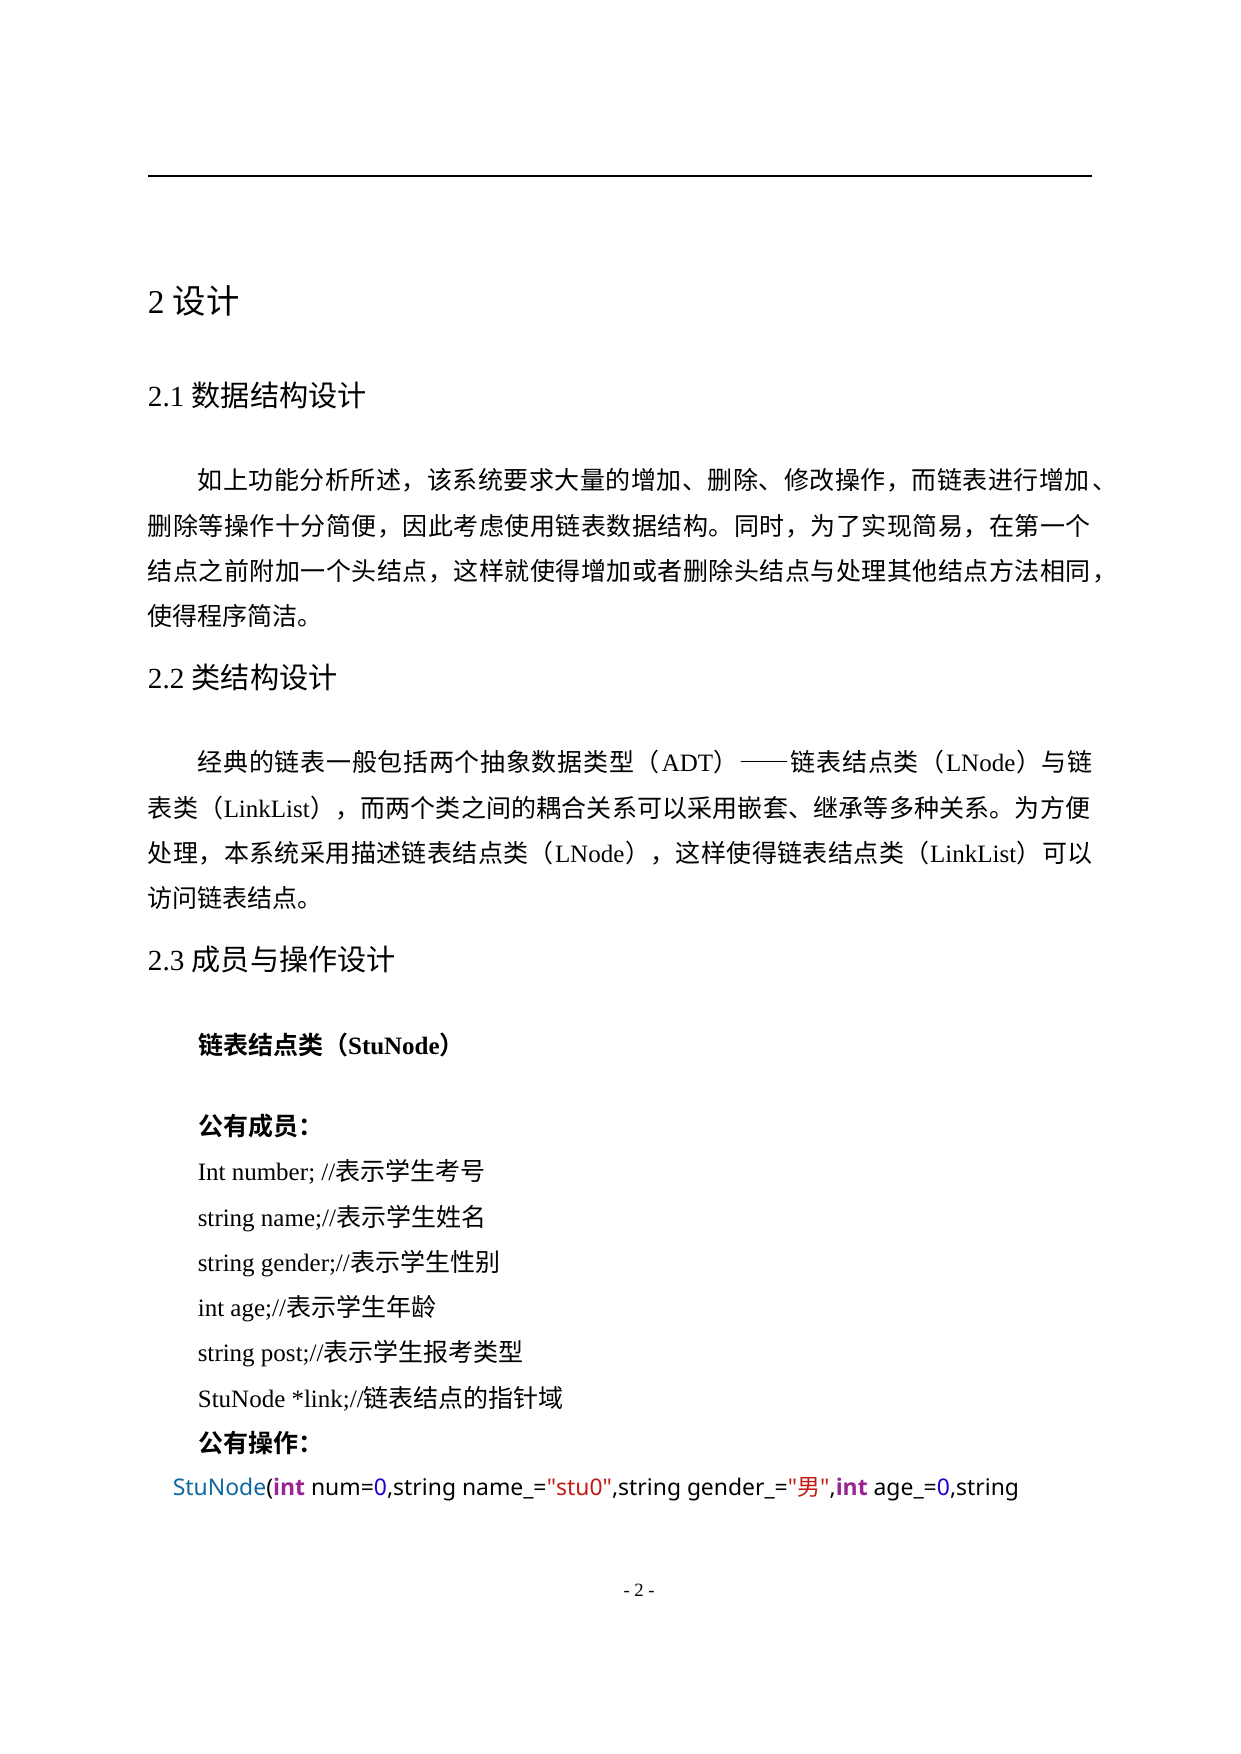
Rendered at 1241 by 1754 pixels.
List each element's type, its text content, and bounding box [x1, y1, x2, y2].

subtitle 2 设计 [148, 275, 1092, 323]
text 如上功能分析所述，该系统要求大量的增加、删除、修改操作，而链表进行增加、删除等操作十分简便，因此考虑使用链表数据结构。同时，为了实现简易，在第一个结点之前附加一个头结点，这样就使得增加或者删除头结点与处理其他结点方法相同，使得程序简洁。 [148, 461, 1092, 633]
text 公有操作： [148, 1423, 1092, 1460]
text string post;//表示学生报考类型 [148, 1333, 1092, 1369]
text 链表结点类（StuNode） [148, 1025, 1092, 1061]
text int age;//表示学生年龄 [148, 1288, 1092, 1324]
text string name;//表示学生姓名 [148, 1197, 1092, 1233]
subtitle 2.1 数据结构设计 [148, 372, 1092, 414]
text 经典的链表一般包括两个抽象数据类型（ADT）——链表结点类（LNode）与链表类（LinkList），而两个类之间的耦合关系可以采用嵌套、继承等多种关系。为方便处理，本系统采用描述链表结点类（LNode），这样使得链表结点类（LinkList）可以访问链表结点。 [148, 743, 1092, 915]
subtitle 2.3 成员与操作设计 [148, 937, 1092, 979]
text StuNode *link;//链表结点的指针域 [148, 1378, 1092, 1414]
subtitle 2.2 类结构设计 [148, 654, 1092, 697]
text string gender;//表示学生性别 [148, 1242, 1092, 1278]
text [148, 1469, 1092, 1502]
text Int number; //表示学生考号 [148, 1152, 1092, 1188]
text 公有成员： [148, 1106, 1092, 1143]
